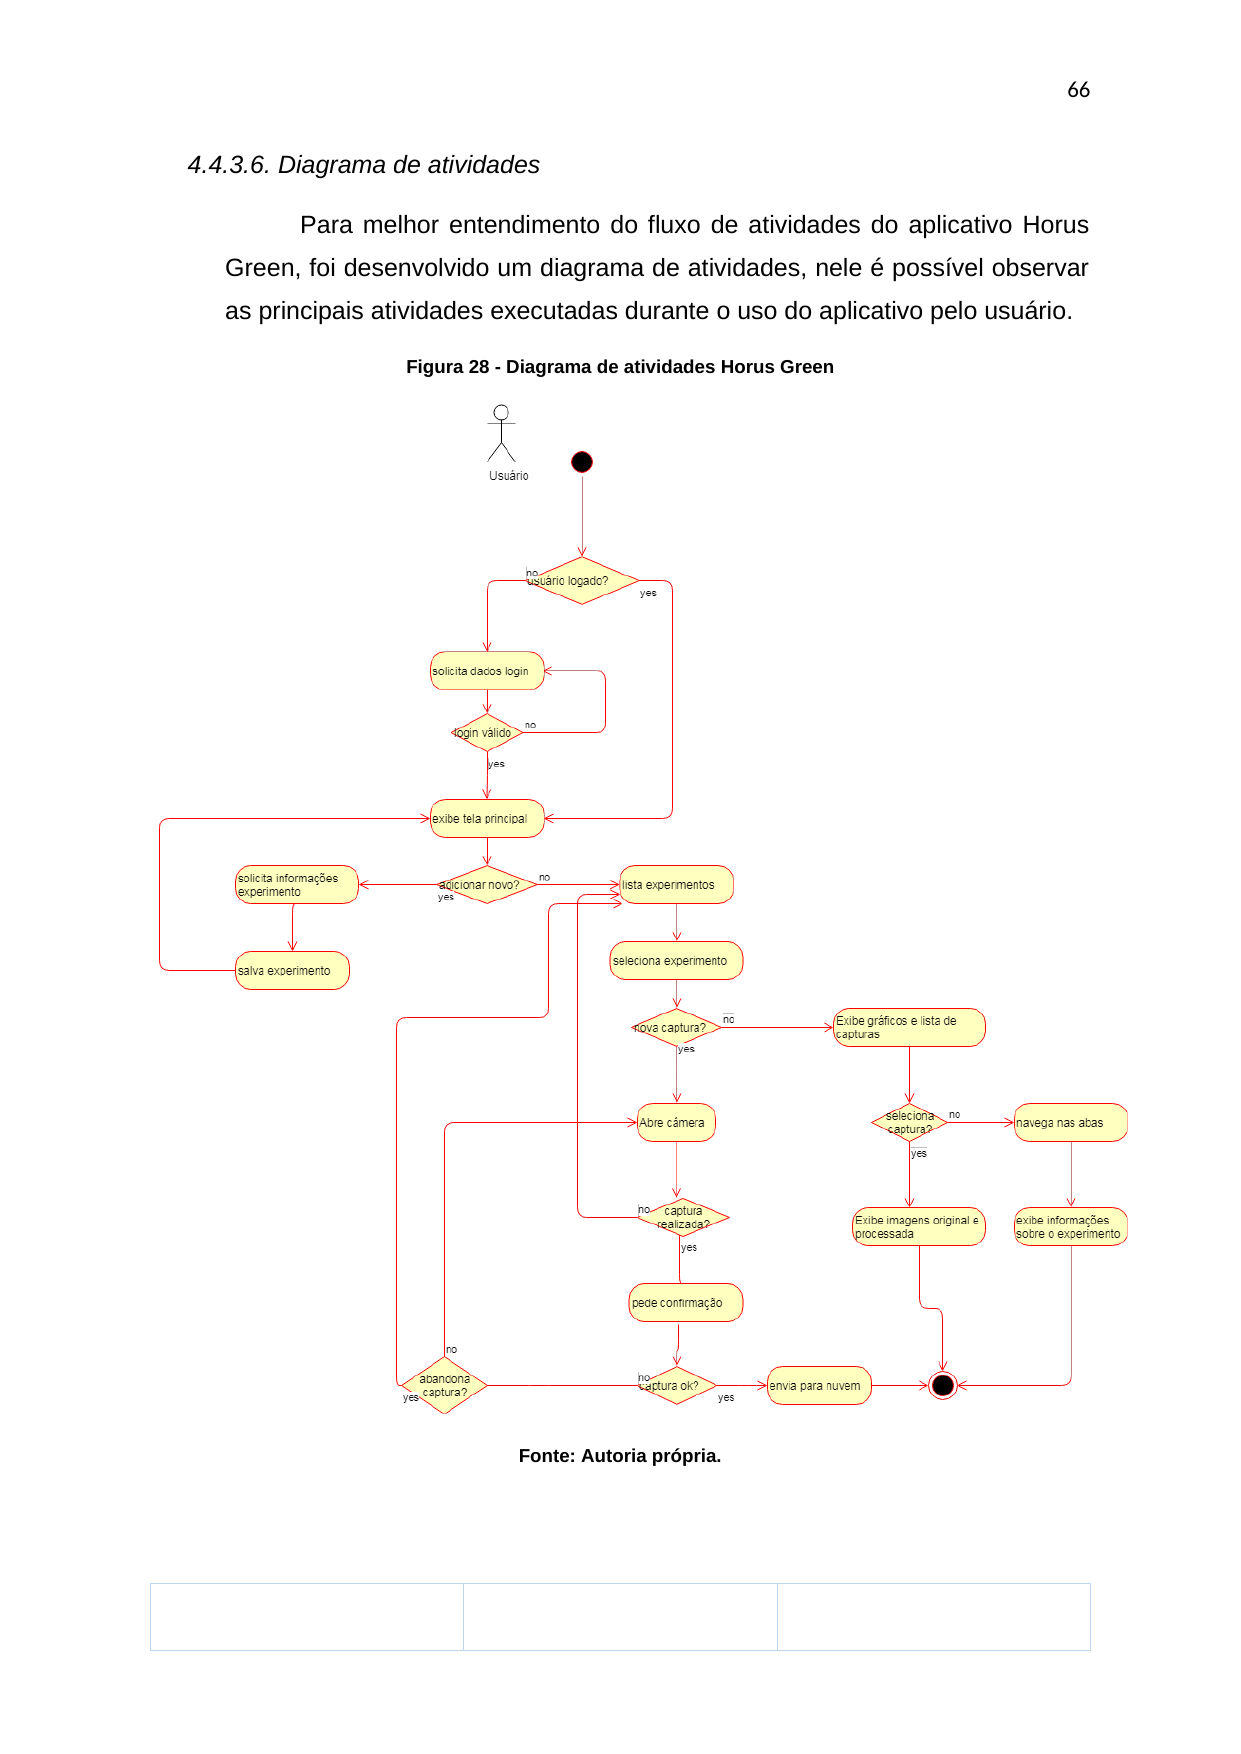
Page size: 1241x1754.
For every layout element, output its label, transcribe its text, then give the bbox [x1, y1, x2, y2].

text Fonte: Autoria própria. [150, 1444, 1090, 1466]
text 4.4.3.6. Diagrama de atividades [187, 150, 1090, 179]
text Figura 28 - Diagrama de atividades Horus Green [150, 356, 1090, 377]
text Para melhor entendimento do fluxo de atividades do aplicativo Horus Green, foi desenvolvido um diagrama de atividades, nele é possível observar as principais atividades executadas durante o uso do aplicativo pelo usuário. [225, 210, 1090, 325]
picture [150, 404, 1128, 1414]
